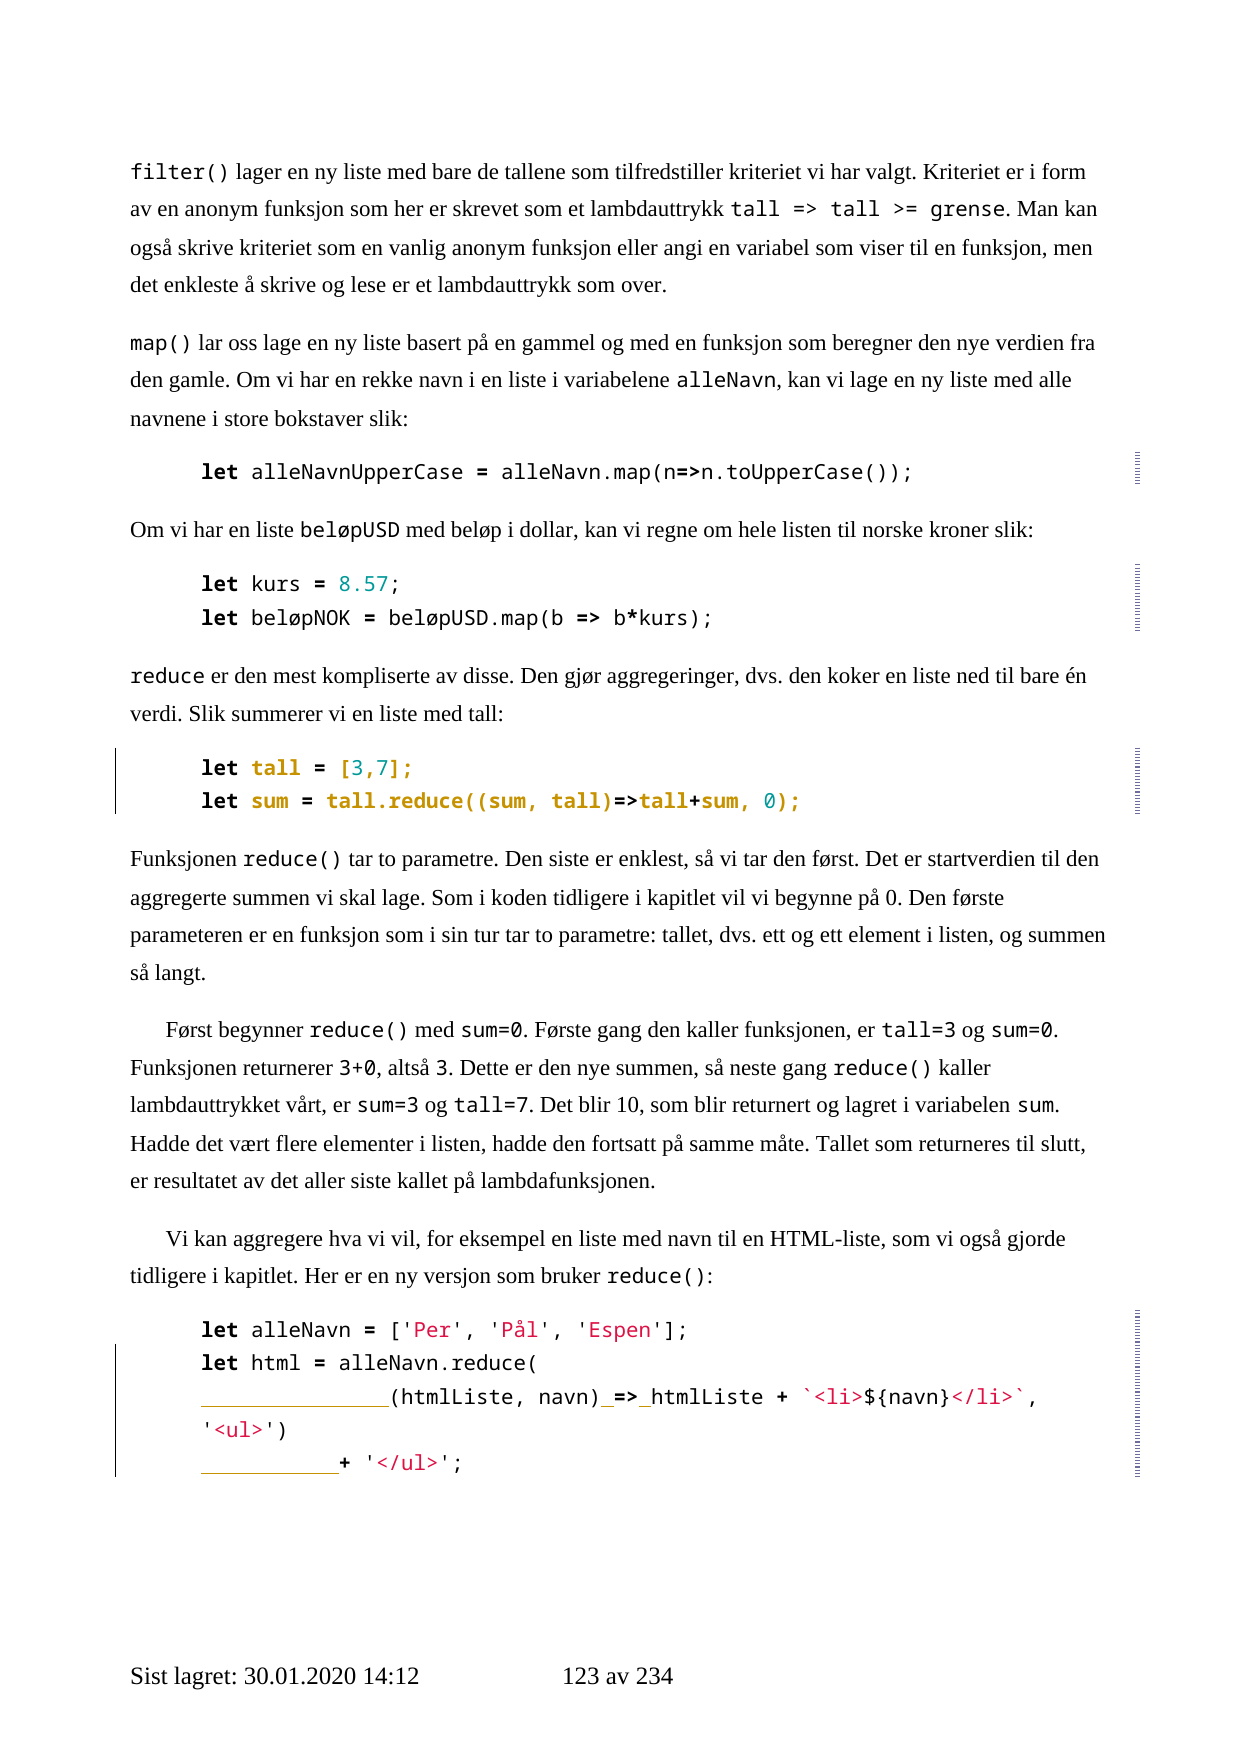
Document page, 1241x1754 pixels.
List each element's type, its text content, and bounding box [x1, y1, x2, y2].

text let alleNavnUpperCase = alleNavn.map(n=>n.toUpperCase()); [201, 452, 1140, 485]
text Funksjonen reduce() tar to parametre. Den siste er enklest, så vi tar den først. Det er startverdien til den aggregerte summen vi skal lage. Som i koden tidligere i kapitlet vil vi begynne på 0. Den første parameteren er en funksjon som i sin tur tar to parametre: tallet, dvs. ett og ett element i listen, og summen så langt. [130, 835, 1110, 985]
text reduce er den mest kompliserte av disse. Den gjør aggregeringer, dvs. den koker en liste ned til bare én verdi. Slik summerer vi en liste med tall: [130, 652, 1110, 727]
text let tall = [3,7]; let sum = tall.reduce((sum, tall)=>tall+sum, 0); [201, 748, 1140, 814]
text Vi kan aggregere hva vi vil, for eksempel en liste med navn til en HTML-liste, som vi også gjorde tidligere i kapitlet. Her er en ny versjon som bruker reduce(): [130, 1214, 1110, 1289]
text map() lar oss lage en ny liste basert på en gammel og med en funksjon som beregner den nye verdien fra den gamle. Om vi har en rekke navn i en liste i variabelene alleNavn, kan vi lage en ny liste med alle navnene i store bokstaver slik: [130, 318, 1110, 431]
text let kurs = 8.57; let beløpNOK = beløpUSD.map(b => b*kurs); [201, 564, 1140, 631]
text Først begynner reduce() med sum=0. Første gang den kaller funksjonen, er tall=3 og sum=0. Funksjonen returnerer 3+0, altså 3. Dette er den nye summen, så neste gang reduce() kaller lambdauttrykket vårt, er sum=3 og tall=7. Det blir 10, som blir returnert og lagret i variabelen sum. Hadde det vært flere elementer i listen, hadde den fortsatt på samme måte. Tallet som returneres til slutt, er resultatet av det aller siste kallet på lambdafunksjonen. [130, 1006, 1110, 1193]
text filter() lager en ny liste med bare de tallene som tilfredstiller kriteriet vi har valgt. Kriteriet er i form av en anonym funksjon som her er skrevet som et lambdauttrykk tall => tall >= grense. Man kan også skrive kriteriet som en vanlig anonym funksjon eller angi en variabel som viser til en funksjon, men det enkleste å skrive og lese er et lambdauttrykk som over. [130, 148, 1110, 298]
text Om vi har en liste beløpUSD med beløp i dollar, kan vi regne om hele listen til norske kroner slik: [130, 506, 1110, 543]
text let alleNavn = ['Per', 'Pål', 'Espen']; let html = alleNavn.reduce((htmlListe, navn)=>htmlListe + `<li>${navn}</li>`, '<ul>') + '</ul>'; [201, 1310, 1140, 1477]
